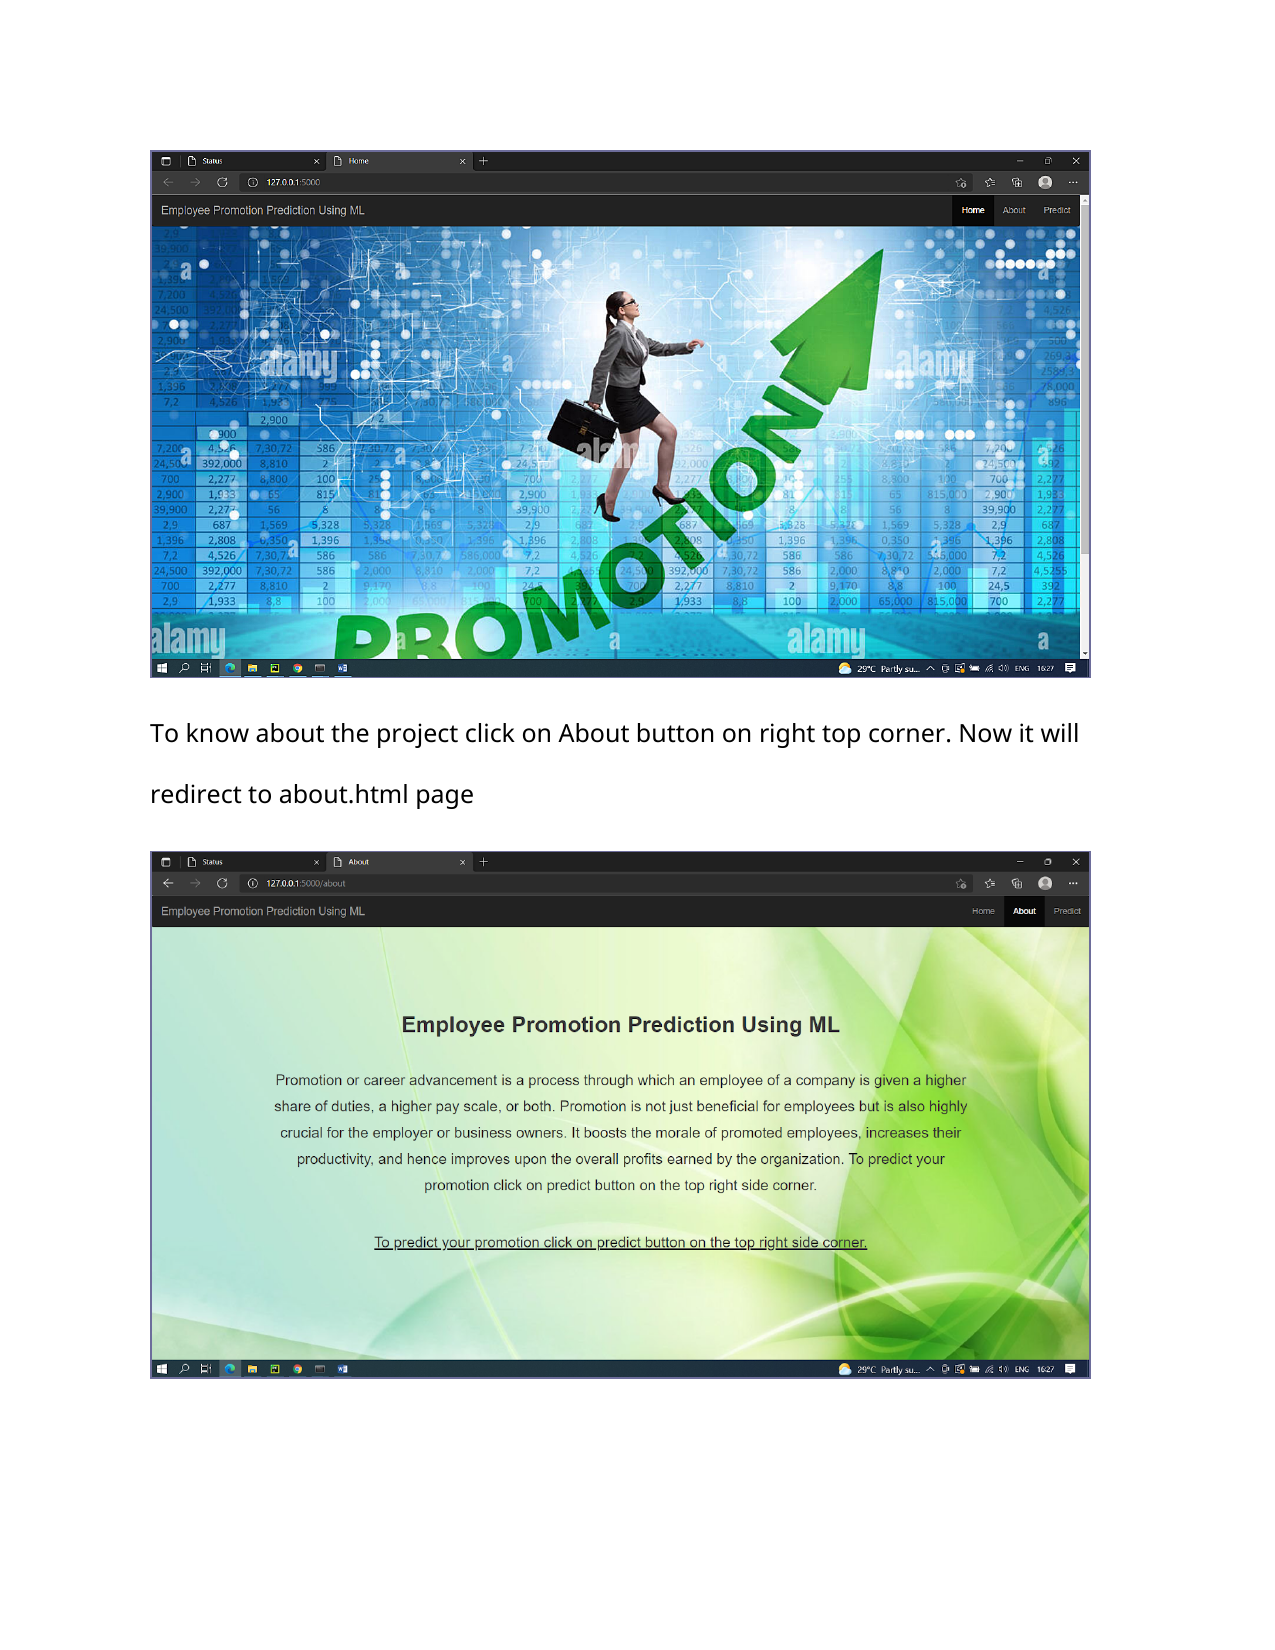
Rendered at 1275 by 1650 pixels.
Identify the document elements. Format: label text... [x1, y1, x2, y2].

picture [152, 152, 1089, 677]
text To know about the project click on About button on right top corner. Now it will redirect to about.html page [150, 716, 1125, 811]
picture [152, 852, 1089, 1377]
